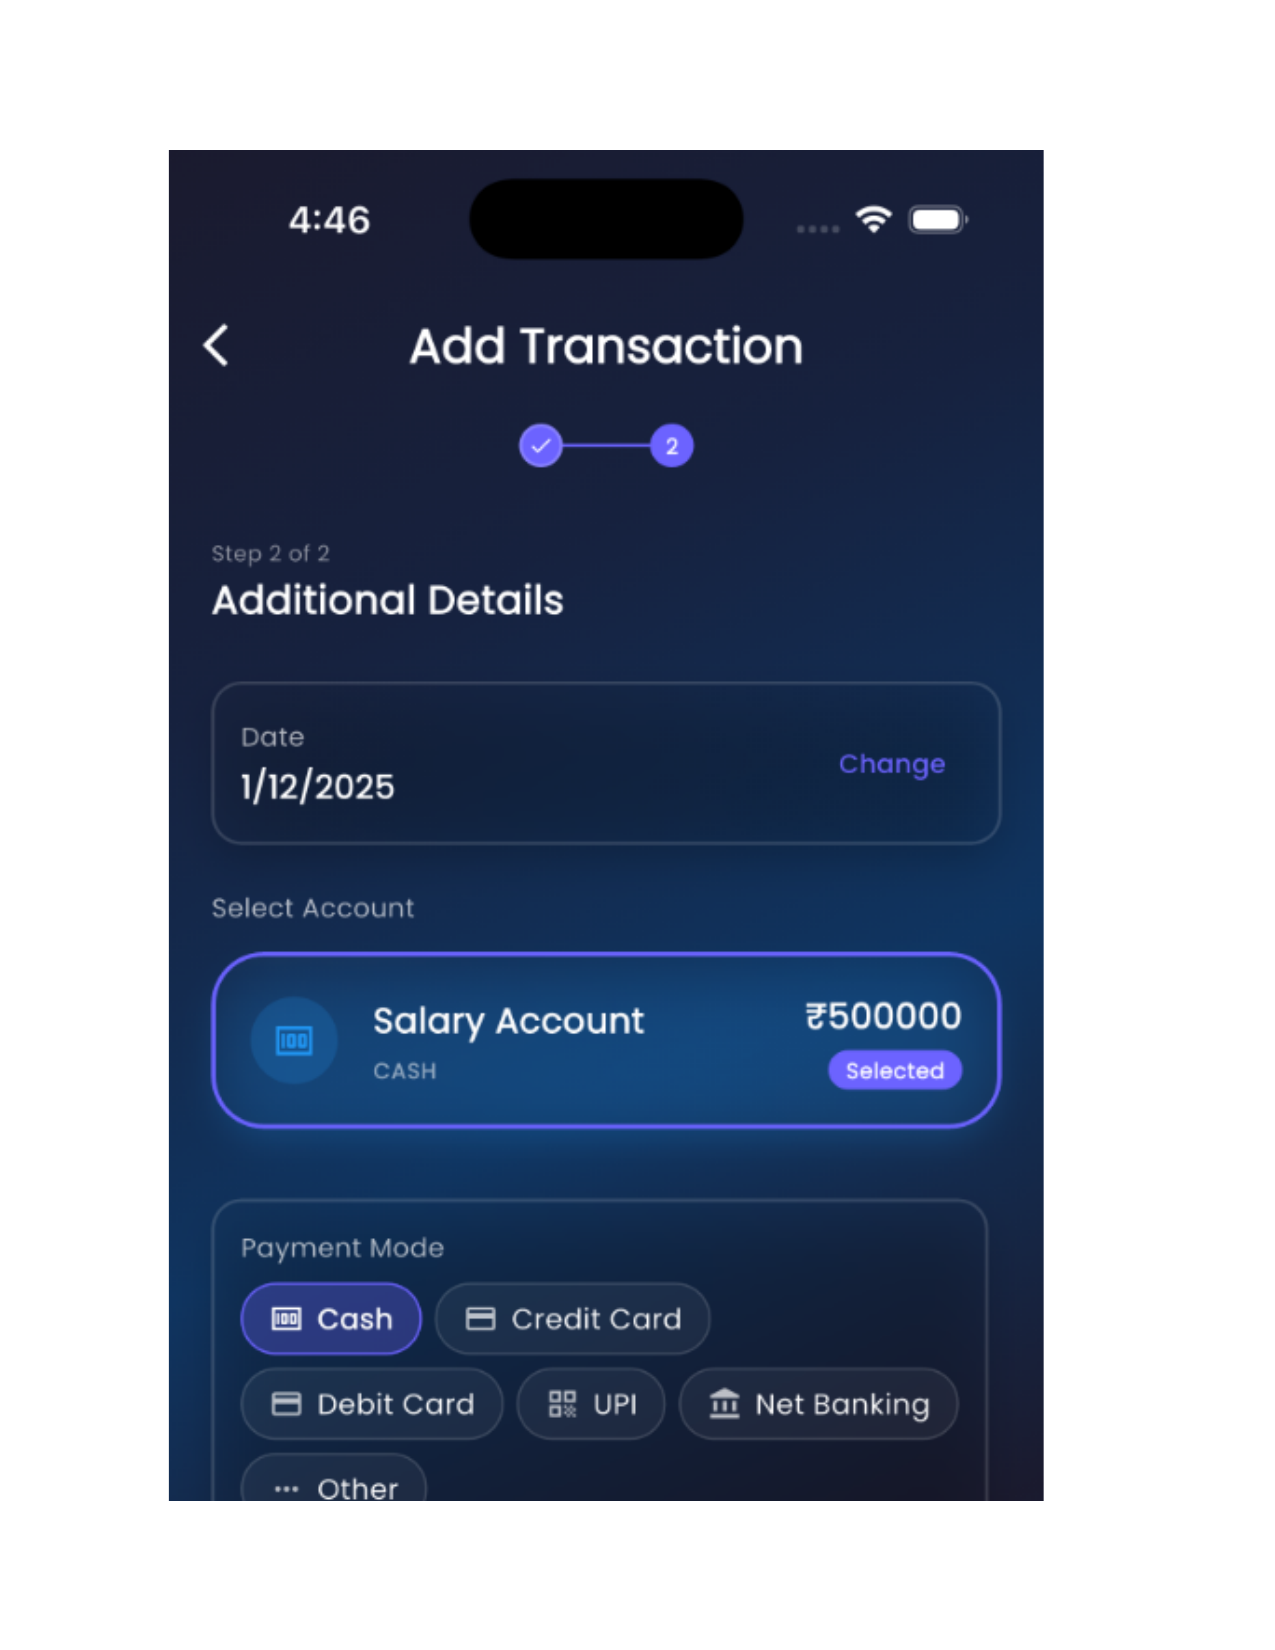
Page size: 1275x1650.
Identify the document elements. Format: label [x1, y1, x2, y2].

picture [168, 150, 1044, 1501]
